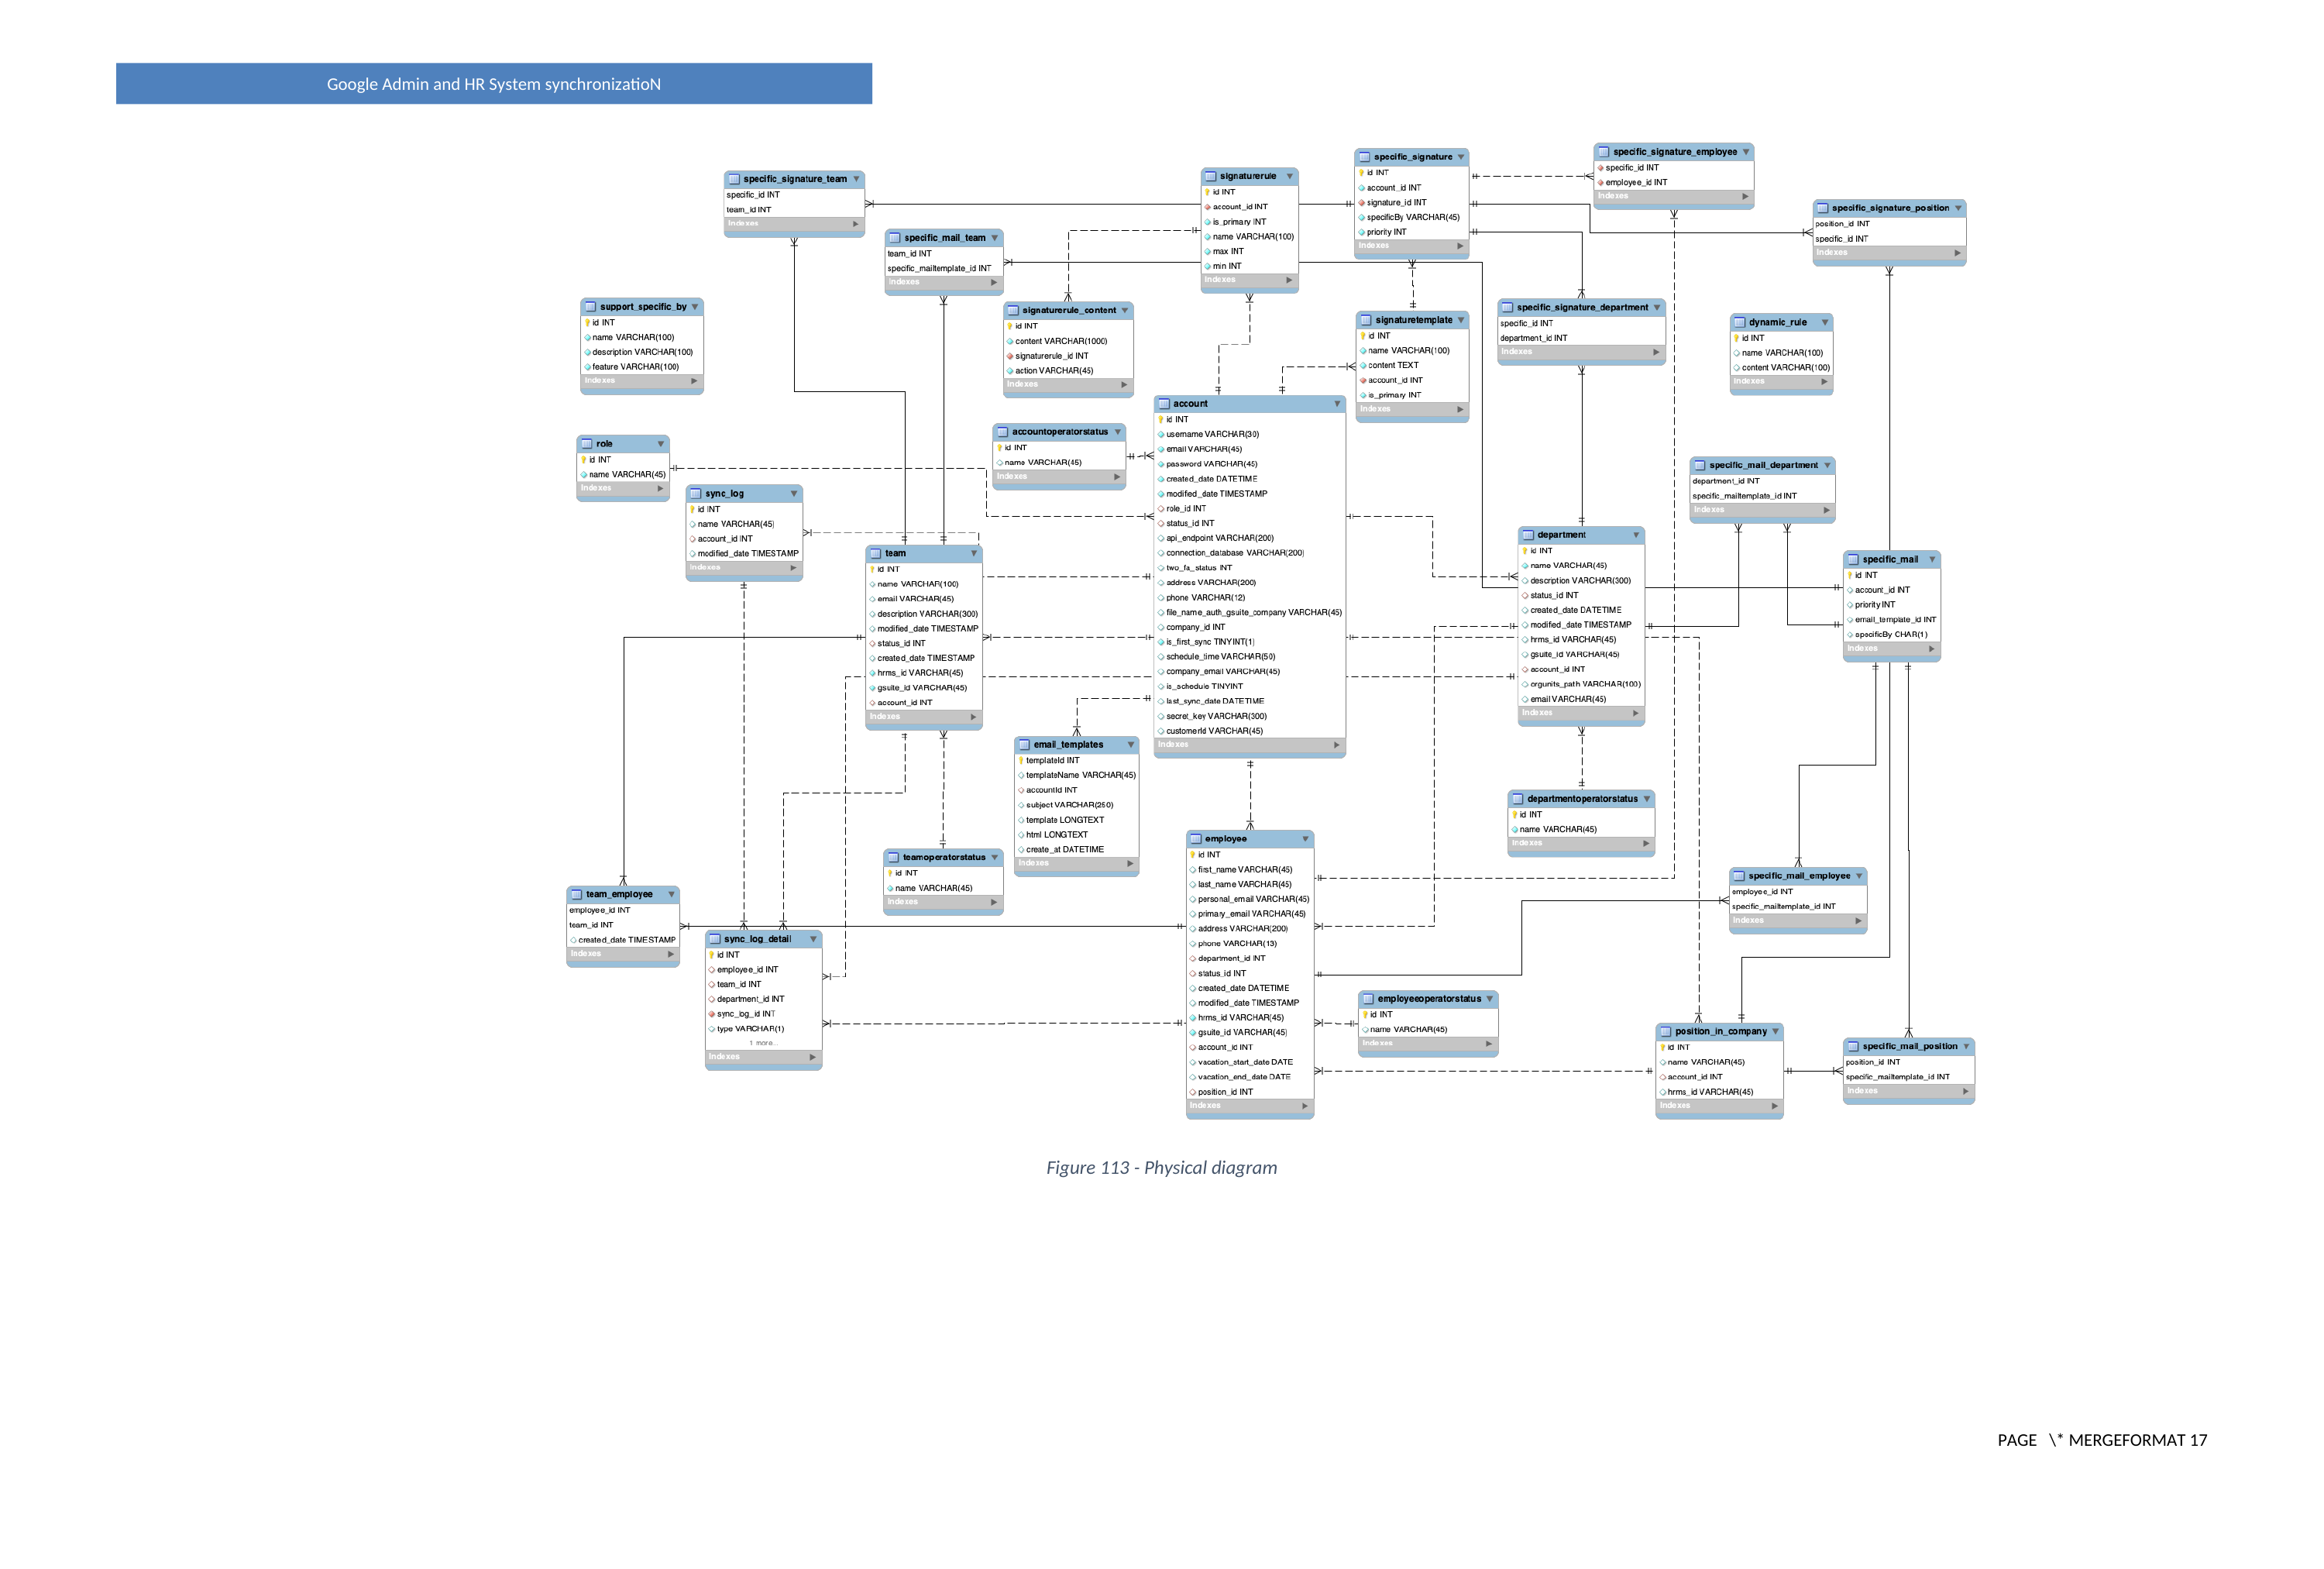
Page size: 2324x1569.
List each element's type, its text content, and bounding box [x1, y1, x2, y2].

text Figure 113 - Physical diagram [116, 1155, 2208, 1179]
picture [559, 139, 1982, 1130]
